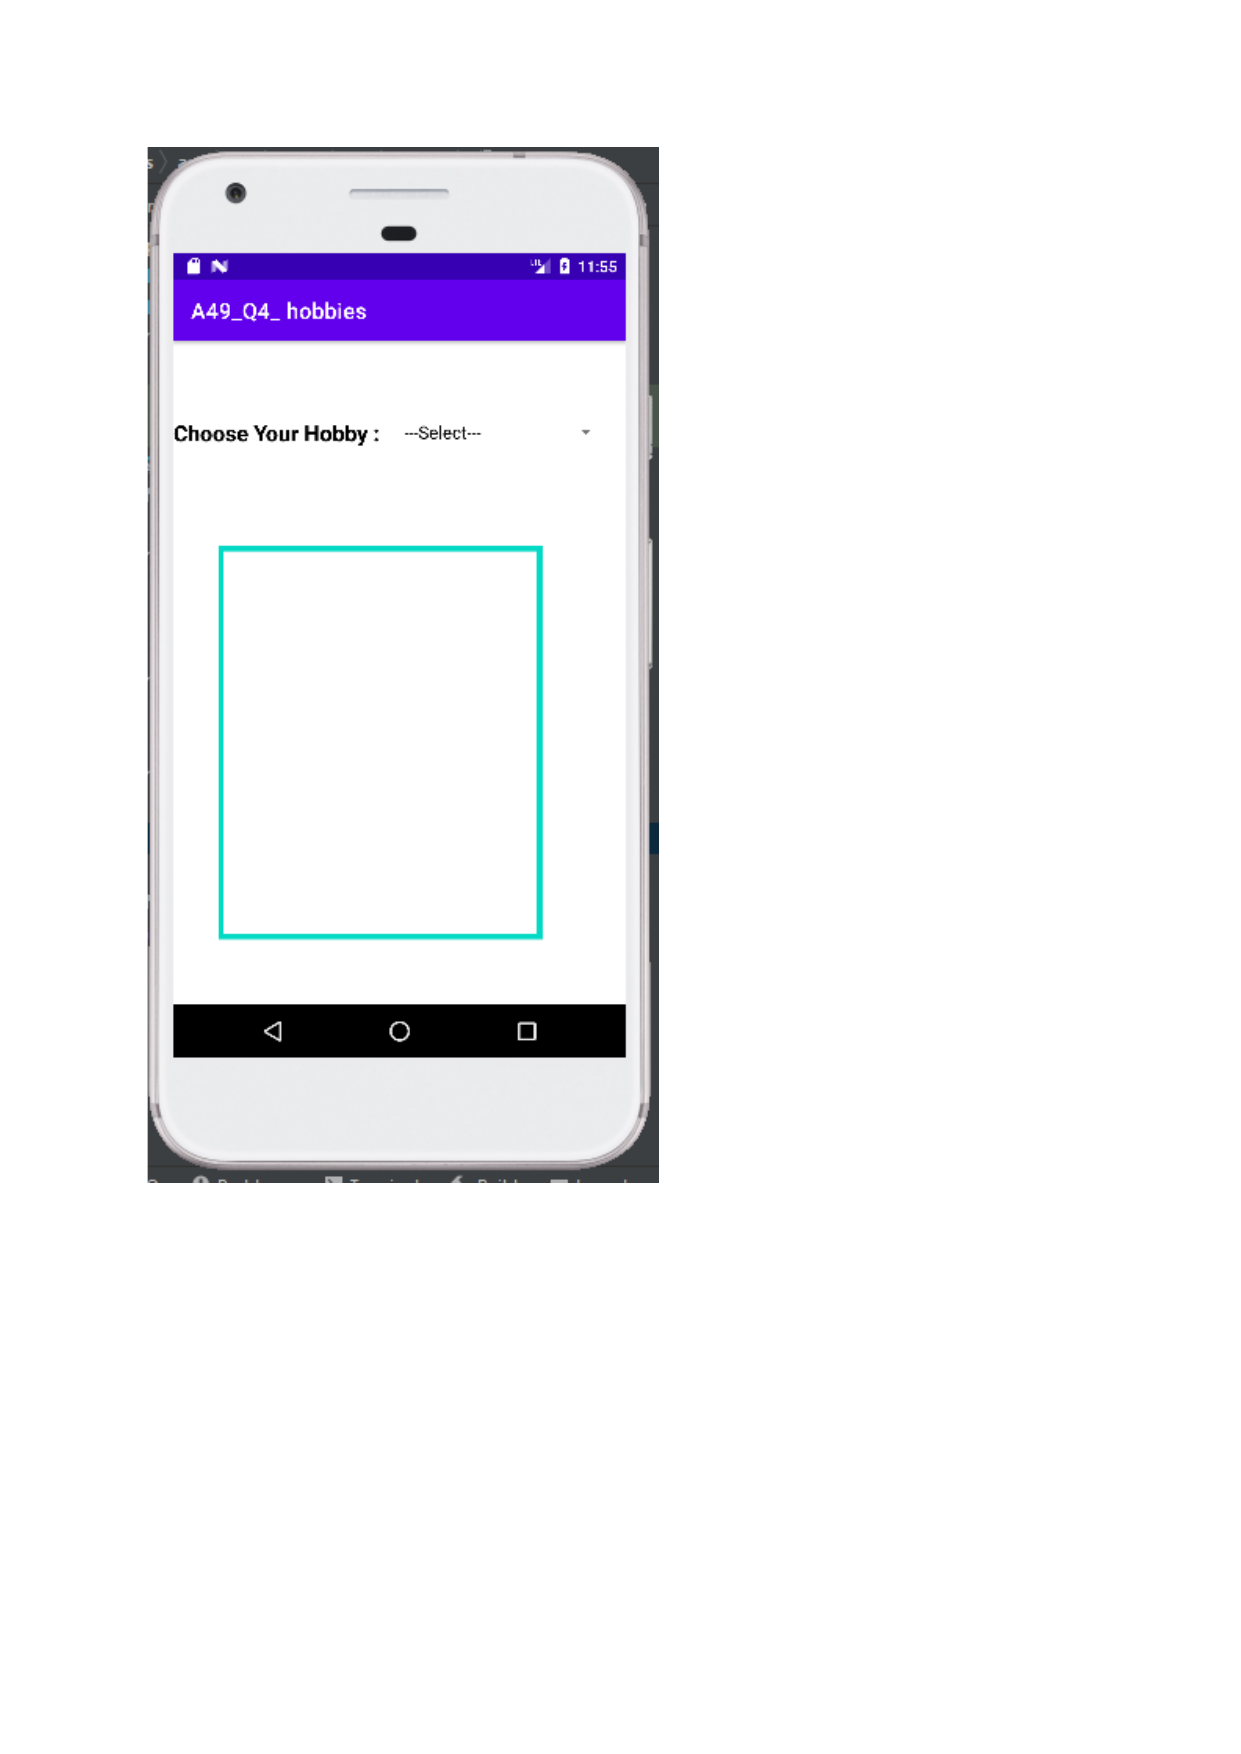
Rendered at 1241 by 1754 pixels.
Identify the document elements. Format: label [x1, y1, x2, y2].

picture [147, 147, 659, 1183]
